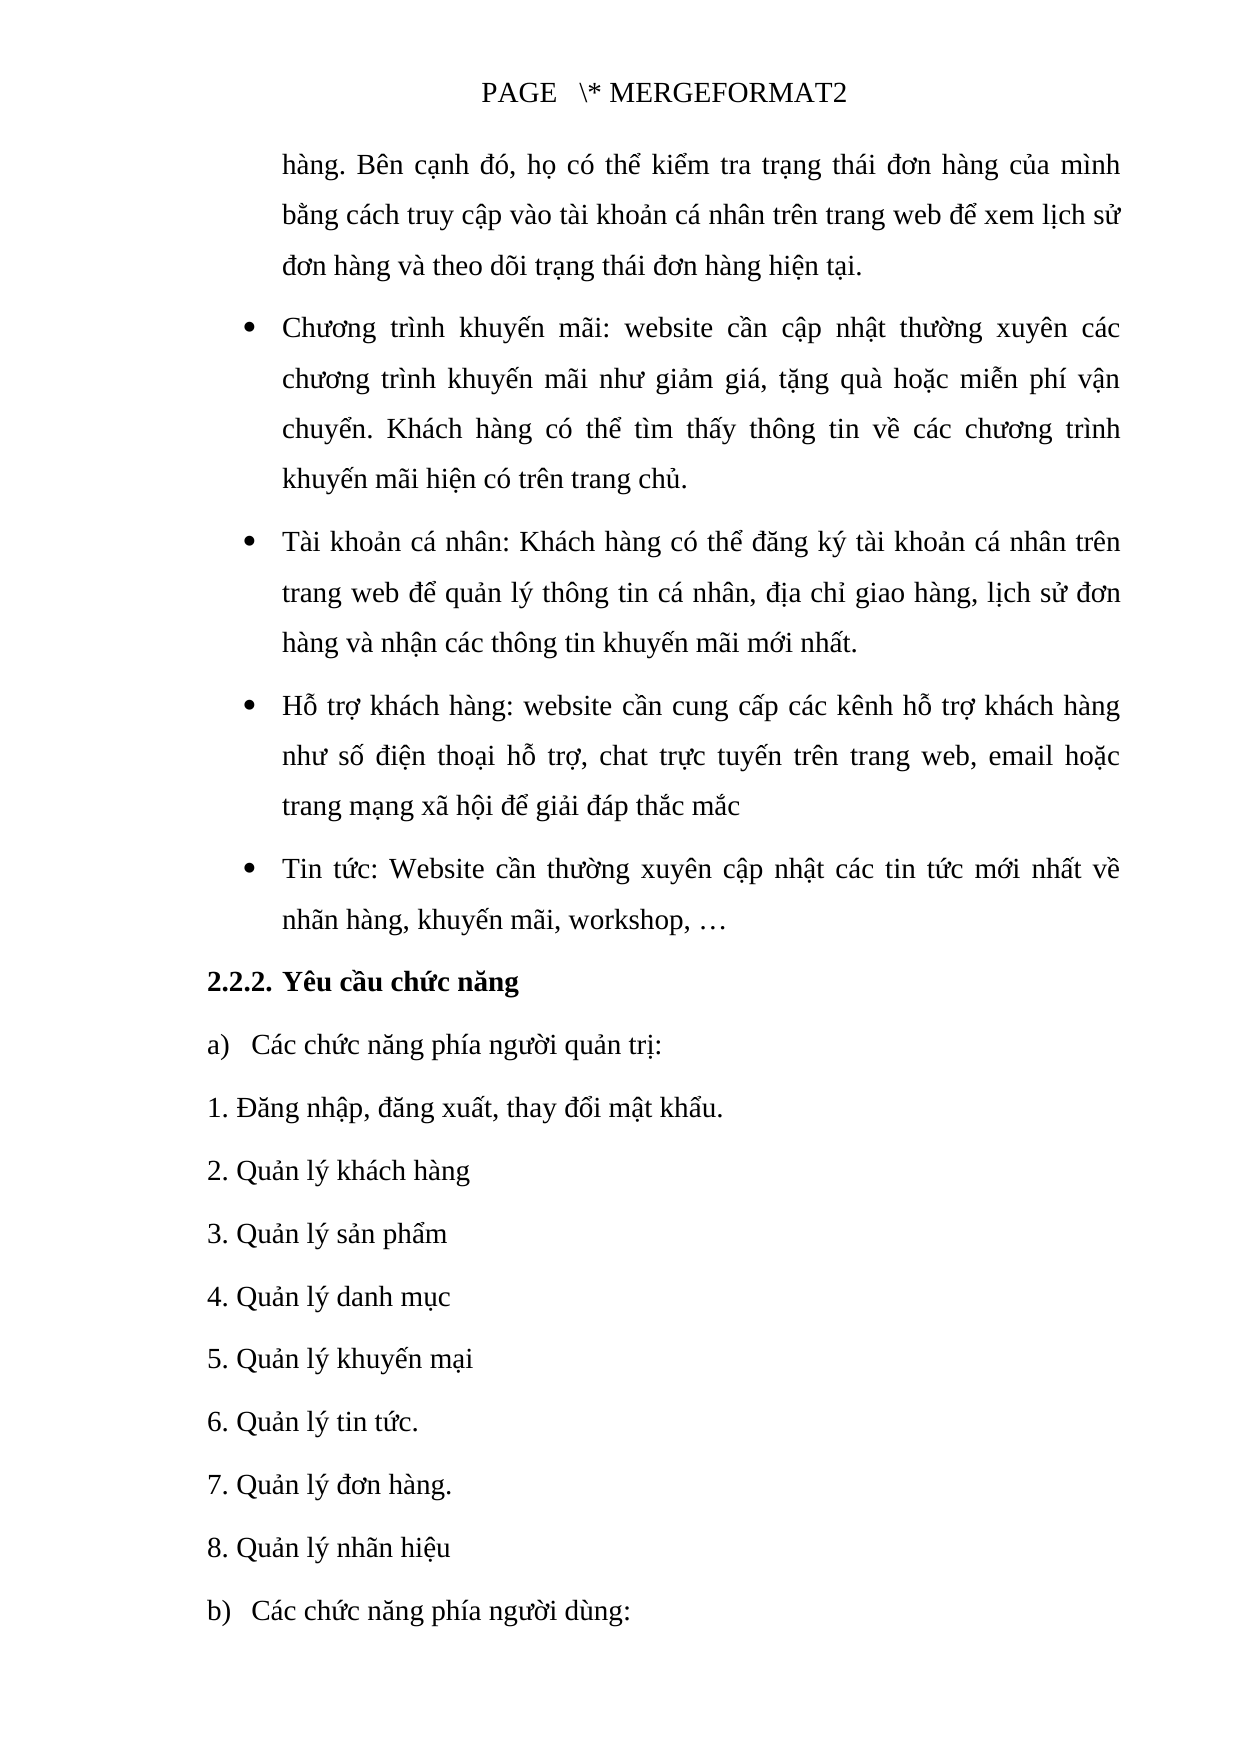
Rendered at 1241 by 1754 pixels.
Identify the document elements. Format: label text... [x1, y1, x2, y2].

list Đăng nhập, đăng xuất, thay đổi mật khẩu. [207, 1090, 1122, 1124]
list Quản lý nhãn hiệu [207, 1530, 1122, 1563]
list Quản lý khách hàng [207, 1153, 1122, 1187]
list Chương trình khuyến mãi: website cần cập nhật thường xuyên các chương trình khuyến mãi như giảm giá, tặng quà hoặc miễn phí vận chuyển. Khách hàng có thể tìm thấy thông tin về các chương trình khuyến mãi hiện có trên trang chủ. [244, 310, 1122, 495]
list Các chức năng phía người dùng: [207, 1593, 1122, 1626]
subtitle Yêu cầu chức năng [207, 964, 1122, 998]
list Hỗ trợ khách hàng: website cần cung cấp các kênh hỗ trợ khách hàng như số điện thoại hỗ trợ, chat trực tuyến trên trang web, email hoặc trang mạng xã hội để giải đáp thắc mắc [244, 688, 1122, 822]
list Quản lý danh mục [207, 1279, 1122, 1312]
list Tin tức: Website cần thường xuyên cập nhật các tin tức mới nhất về nhãn hàng, khuyến mãi, workshop, … [244, 851, 1122, 935]
list Tài khoản cá nhân: Khách hàng có thể đăng ký tài khoản cá nhân trên trang web để quản lý thông tin cá nhân, địa chỉ giao hàng, lịch sử đơn hàng và nhận các thông tin khuyến mãi mới nhất. [244, 524, 1122, 658]
list Quản lý sản phẩm [207, 1216, 1122, 1249]
list Các chức năng phía người quản trị: [207, 1027, 1122, 1061]
list Quản lý tin tức. [207, 1404, 1122, 1438]
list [244, 147, 1122, 281]
list Quản lý đơn hàng. [207, 1467, 1122, 1501]
list Quản lý khuyến mại [207, 1341, 1122, 1375]
